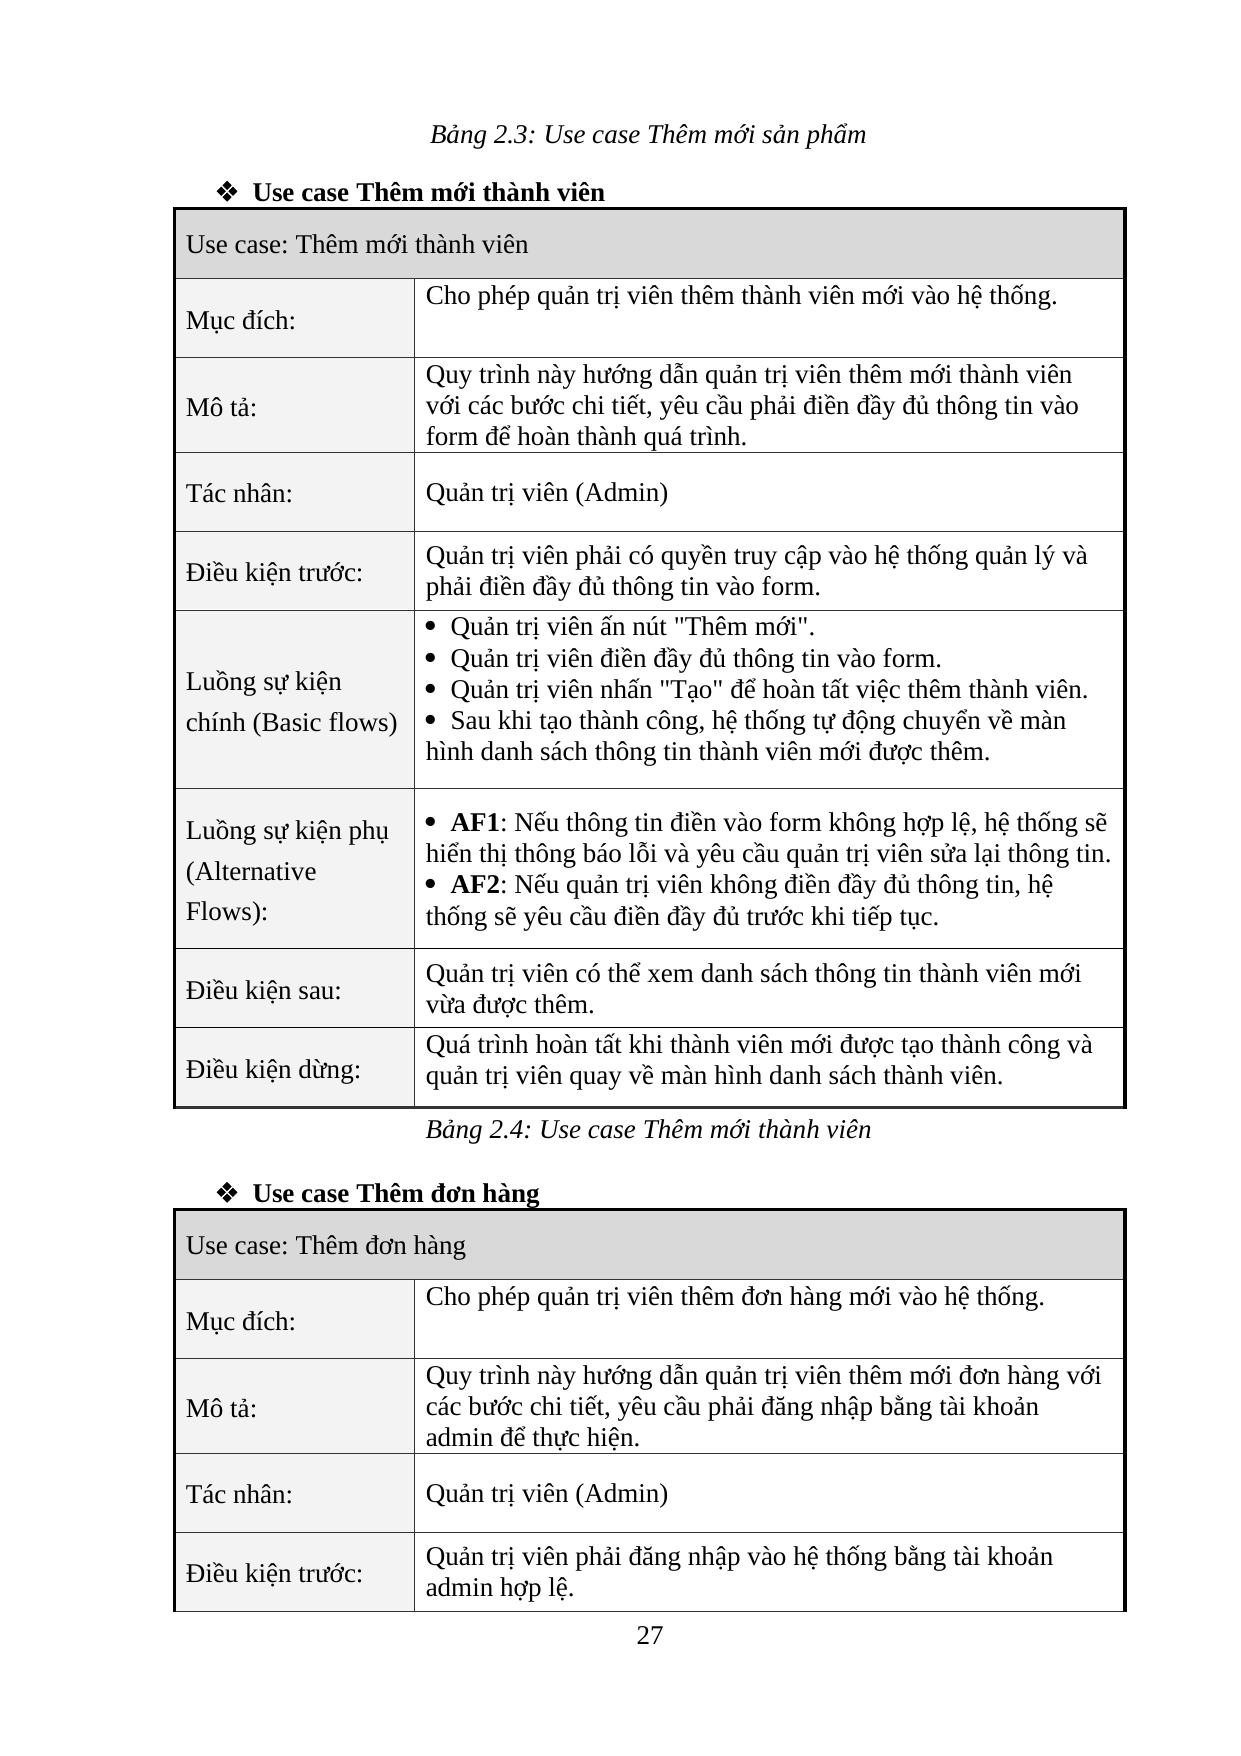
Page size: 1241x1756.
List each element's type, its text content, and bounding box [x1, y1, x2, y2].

table_cell Mục đích: [176, 1280, 414, 1358]
table_cell Điều kiện dừng: [176, 1028, 414, 1106]
table_header Use case: Thêm đơn hàng [176, 1211, 1123, 1279]
table_cell Cho phép quản trị viên thêm thành viên mới vào hệ thống. [415, 279, 1123, 357]
table_cell Quy trình này hướng dẫn quản trị viên thêm mới đơn hàng với các bước chi tiết, yêu cầu phải đăng nhập bằng tài khoản admin để thực hiện. [415, 1359, 1123, 1453]
table_cell Quản trị viên (Admin) [415, 453, 1123, 531]
table_cell Quy trình này hướng dẫn quản trị viên thêm mới thành viên với các bước chi tiết, yêu cầu phải điền đầy đủ thông tin vào form để hoàn thành quá trình. [415, 358, 1123, 452]
table_cell Mô tả: [176, 1359, 414, 1453]
list Use case Thêm mới thành viên [215, 176, 1122, 207]
table_cell Luồng sự kiện chính (Basic flows) [176, 611, 414, 788]
table_cell  Quản trị viên ấn nút "Thêm mới".  Quản trị viên điền đầy đủ thông tin vào form.  Quản trị viên nhấn "Tạo" để hoàn tất việc thêm thành viên.  Sau khi tạo thành công, hệ thống tự động chuyển về màn hình danh sách thông tin thành viên mới được thêm. [415, 611, 1123, 788]
table_cell Quản trị viên (Admin) [415, 1454, 1123, 1532]
table_cell Điều kiện trước: [176, 532, 414, 609]
table_cell Mô tả: [176, 358, 414, 452]
table_cell Quản trị viên phải có quyền truy cập vào hệ thống quản lý và phải điền đầy đủ thông tin vào form. [415, 532, 1123, 609]
table_cell Điều kiện trước: [176, 1533, 414, 1611]
table_cell Quá trình hoàn tất khi thành viên mới được tạo thành công và quản trị viên quay về màn hình danh sách thành viên. [415, 1028, 1123, 1106]
table_cell Tác nhân: [176, 1454, 414, 1532]
table_header Use case: Thêm mới thành viên [176, 210, 1123, 278]
table_cell Cho phép quản trị viên thêm đơn hàng mới vào hệ thống. [415, 1280, 1123, 1358]
table_cell Quản trị viên phải đăng nhập vào hệ thống bằng tài khoản admin hợp lệ. [415, 1533, 1123, 1611]
table_cell  AF1: Nếu thông tin điền vào form không hợp lệ, hệ thống sẽ hiển thị thông báo lỗi và yêu cầu quản trị viên sửa lại thông tin.  AF2: Nếu quản trị viên không điền đầy đủ thông tin, hệ thống sẽ yêu cầu điền đầy đủ trước khi tiếp tục. [415, 789, 1123, 948]
table_cell Mục đích: [176, 279, 414, 357]
table_cell Quản trị viên có thể xem danh sách thông tin thành viên mới vừa được thêm. [415, 949, 1123, 1027]
table_cell Luồng sự kiện phụ (Alternative Flows): [176, 789, 414, 948]
table_cell Điều kiện sau: [176, 949, 414, 1027]
subtitle Bảng 2.4: Use case Thêm mới thành viên [177, 1113, 1122, 1144]
list Use case Thêm đơn hàng [215, 1177, 1122, 1208]
table_cell Tác nhân: [176, 453, 414, 531]
subtitle Bảng 2.3: Use case Thêm mới sản phẩm [177, 118, 1122, 149]
